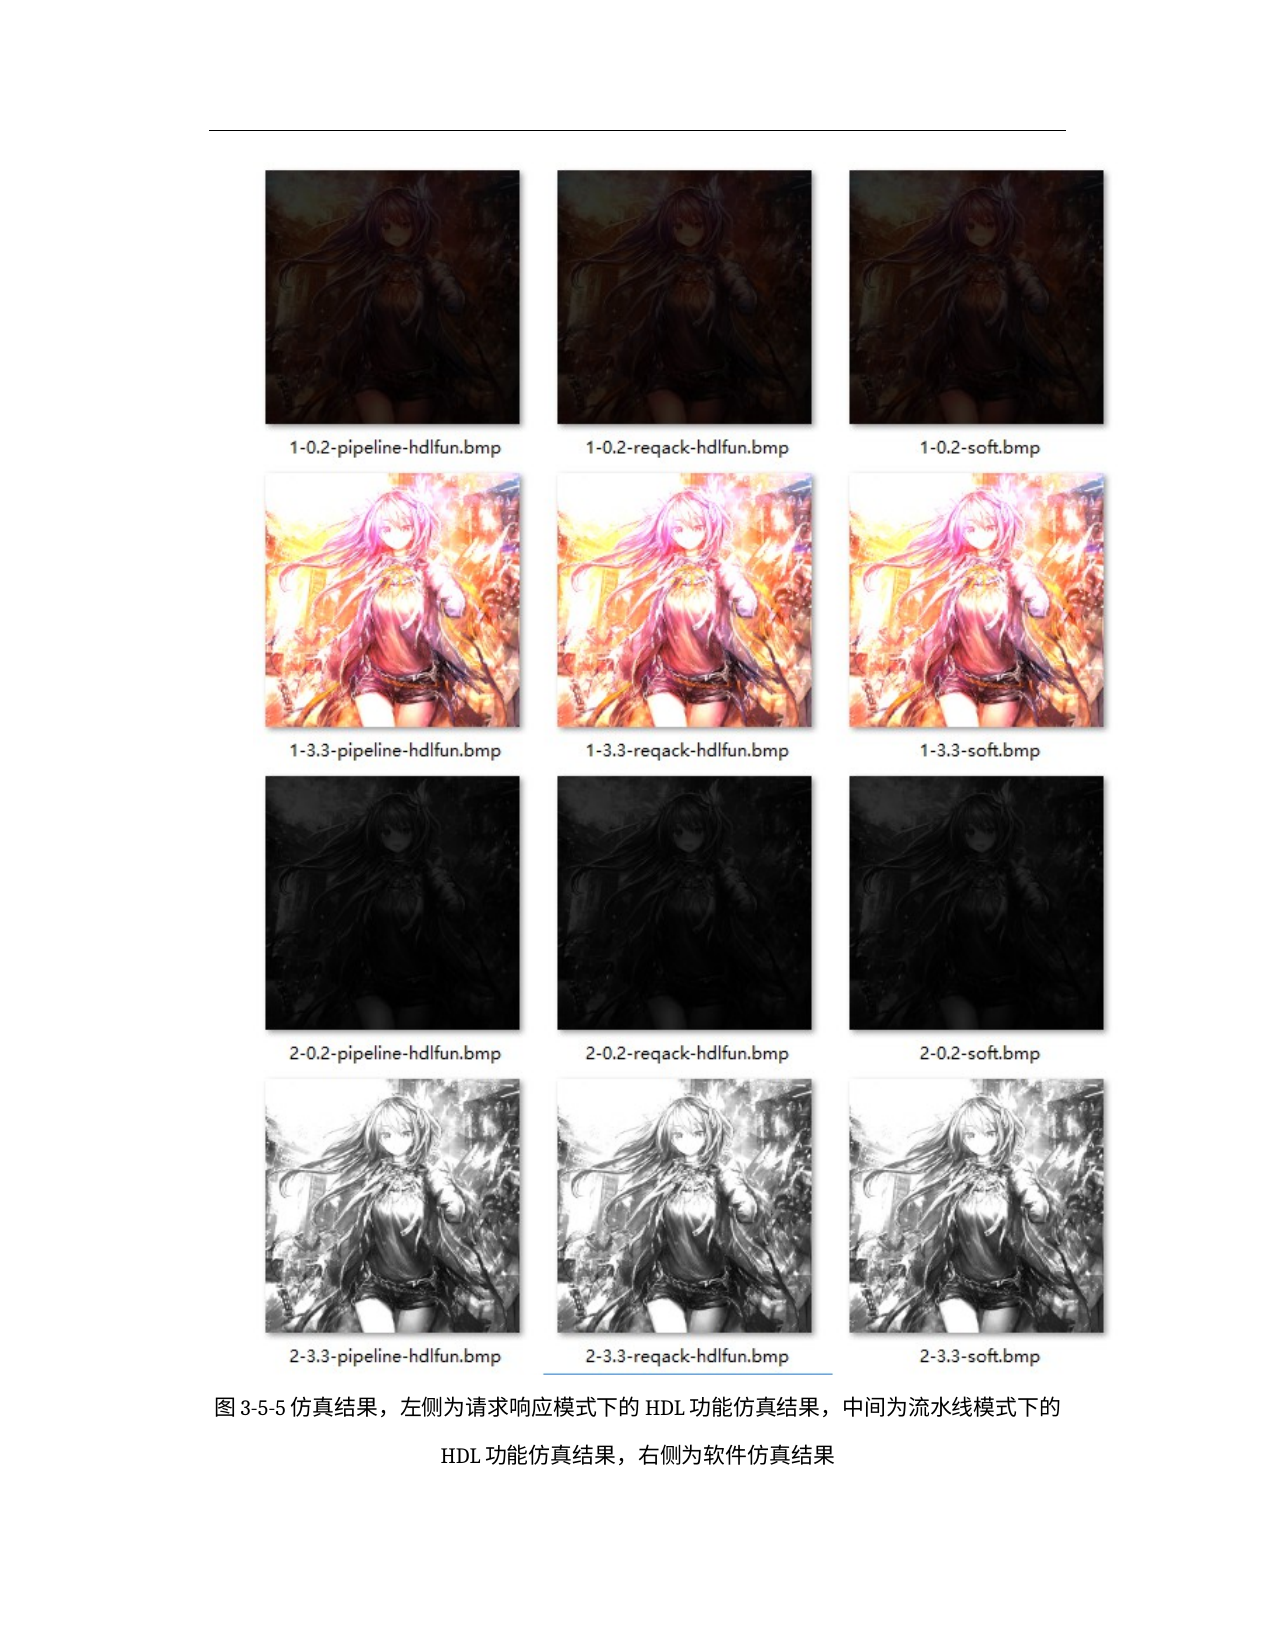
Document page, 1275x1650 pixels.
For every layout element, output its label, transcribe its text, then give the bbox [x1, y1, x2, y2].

picture [253, 162, 1129, 1375]
